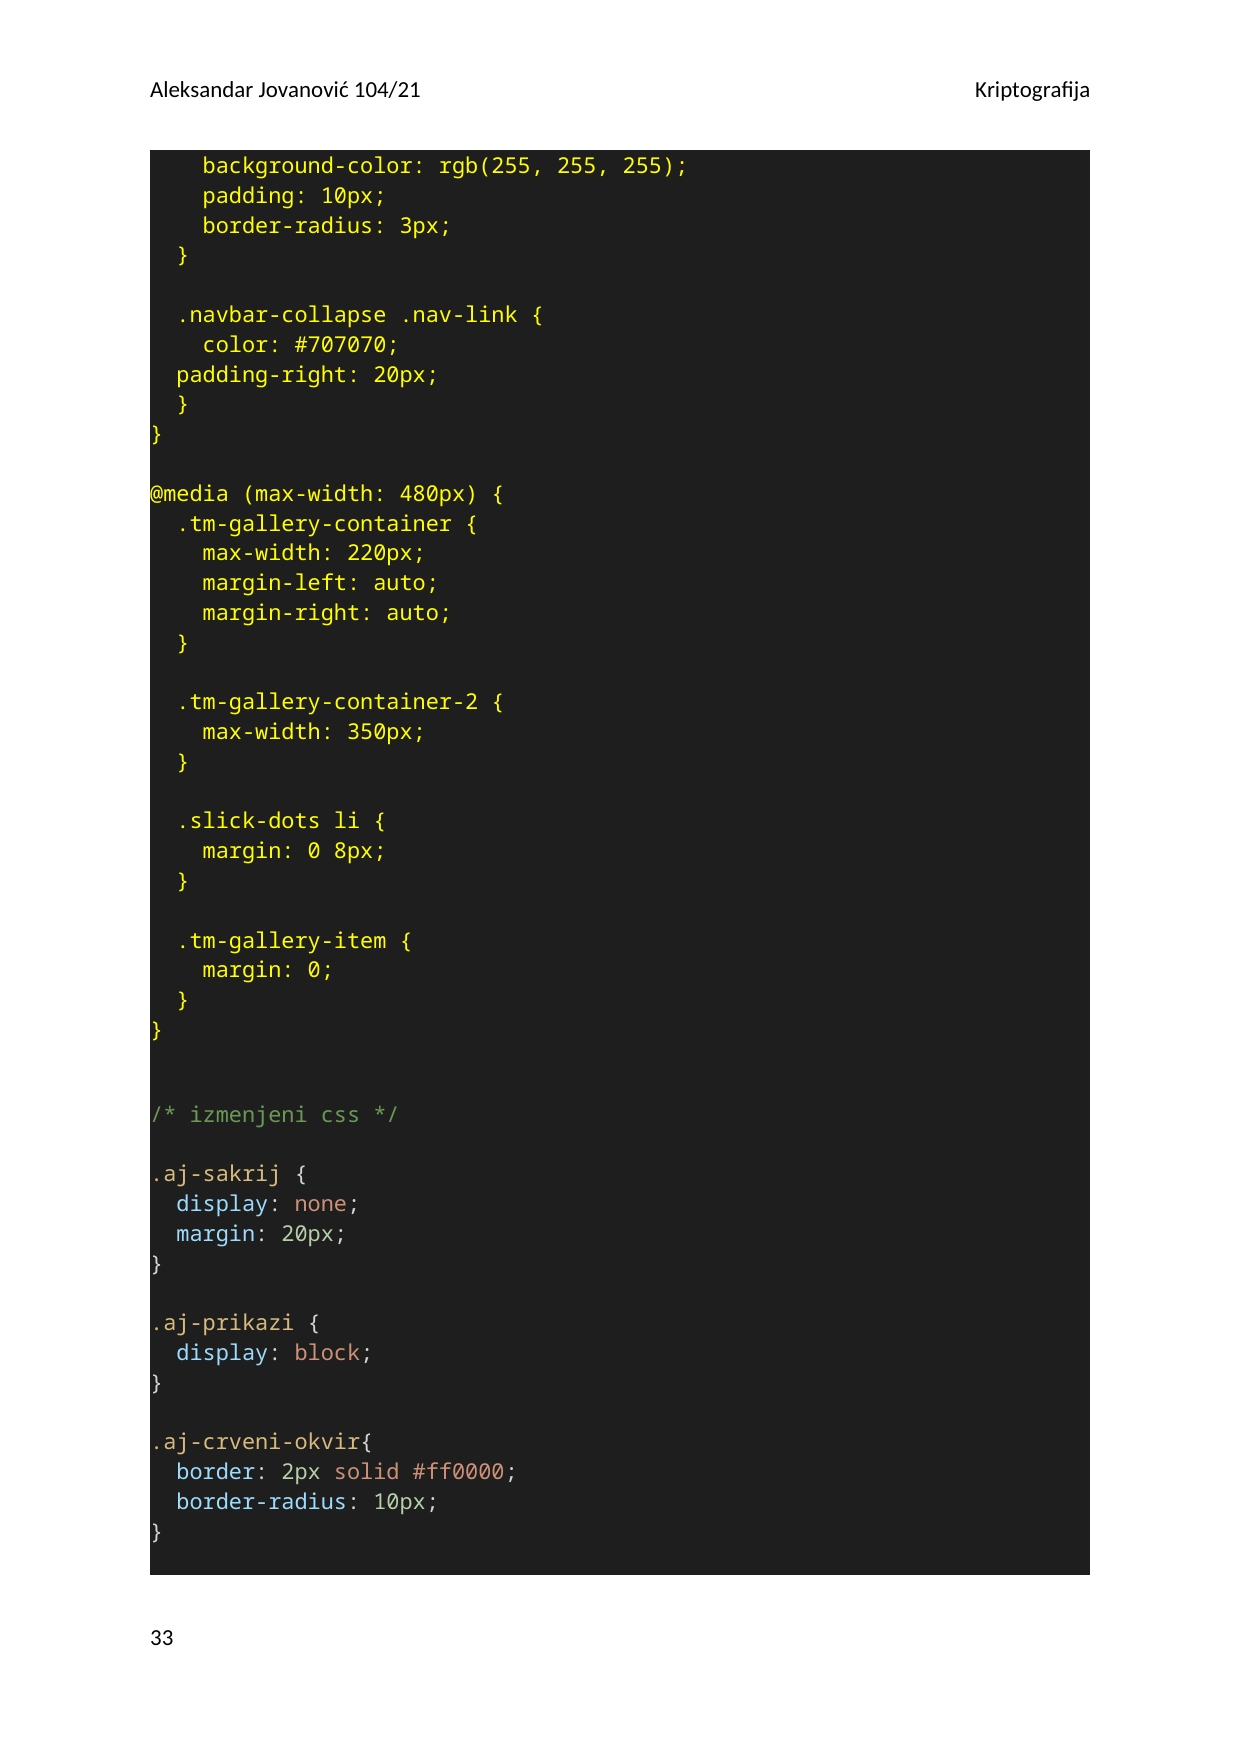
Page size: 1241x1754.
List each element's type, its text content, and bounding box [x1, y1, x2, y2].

text background-color: rgb(255, 255, 255); [150, 150, 1090, 180]
text .tm-gallery-container { [150, 507, 1090, 537]
text margin: 0 8px; [150, 835, 1090, 865]
text max-width: 350px; [150, 716, 1090, 746]
text color: #707070; [150, 329, 1090, 358]
text .tm-gallery-container-2 { [150, 686, 1090, 716]
text .slick-dots li { [150, 805, 1090, 835]
text margin: 20px; [150, 1218, 1090, 1247]
text max-width: 220px; [150, 537, 1090, 567]
text display: none; [150, 1188, 1090, 1218]
text } [150, 984, 1090, 1014]
text .aj-crveni-okvir{ [150, 1426, 1090, 1456]
text @media (max-width: 480px) { [150, 478, 1090, 507]
text } [150, 1014, 1090, 1044]
text margin-right: auto; [150, 597, 1090, 627]
text padding: 10px; [150, 180, 1090, 209]
text } [150, 865, 1090, 895]
text border: 2px solid #ff0000; [150, 1456, 1090, 1486]
text } [150, 418, 1090, 448]
text /* izmenjeni css */ [150, 1098, 1090, 1128]
text } [150, 1247, 1090, 1277]
text } [150, 1516, 1090, 1545]
text border-radius: 3px; [150, 209, 1090, 239]
text margin: 0; [150, 954, 1090, 984]
text padding-right: 20px; [150, 358, 1090, 388]
text } [150, 239, 1090, 269]
text .tm-gallery-item { [150, 924, 1090, 954]
text } [150, 627, 1090, 656]
text } [150, 388, 1090, 418]
text border-radius: 10px; [150, 1486, 1090, 1516]
text margin-left: auto; [150, 567, 1090, 597]
text } [150, 746, 1090, 776]
text .navbar-collapse .nav-link { [150, 299, 1090, 329]
text .aj-prikazi { [150, 1307, 1090, 1337]
text display: block; [150, 1337, 1090, 1367]
text } [150, 1367, 1090, 1396]
text .aj-sakrij { [150, 1158, 1090, 1188]
